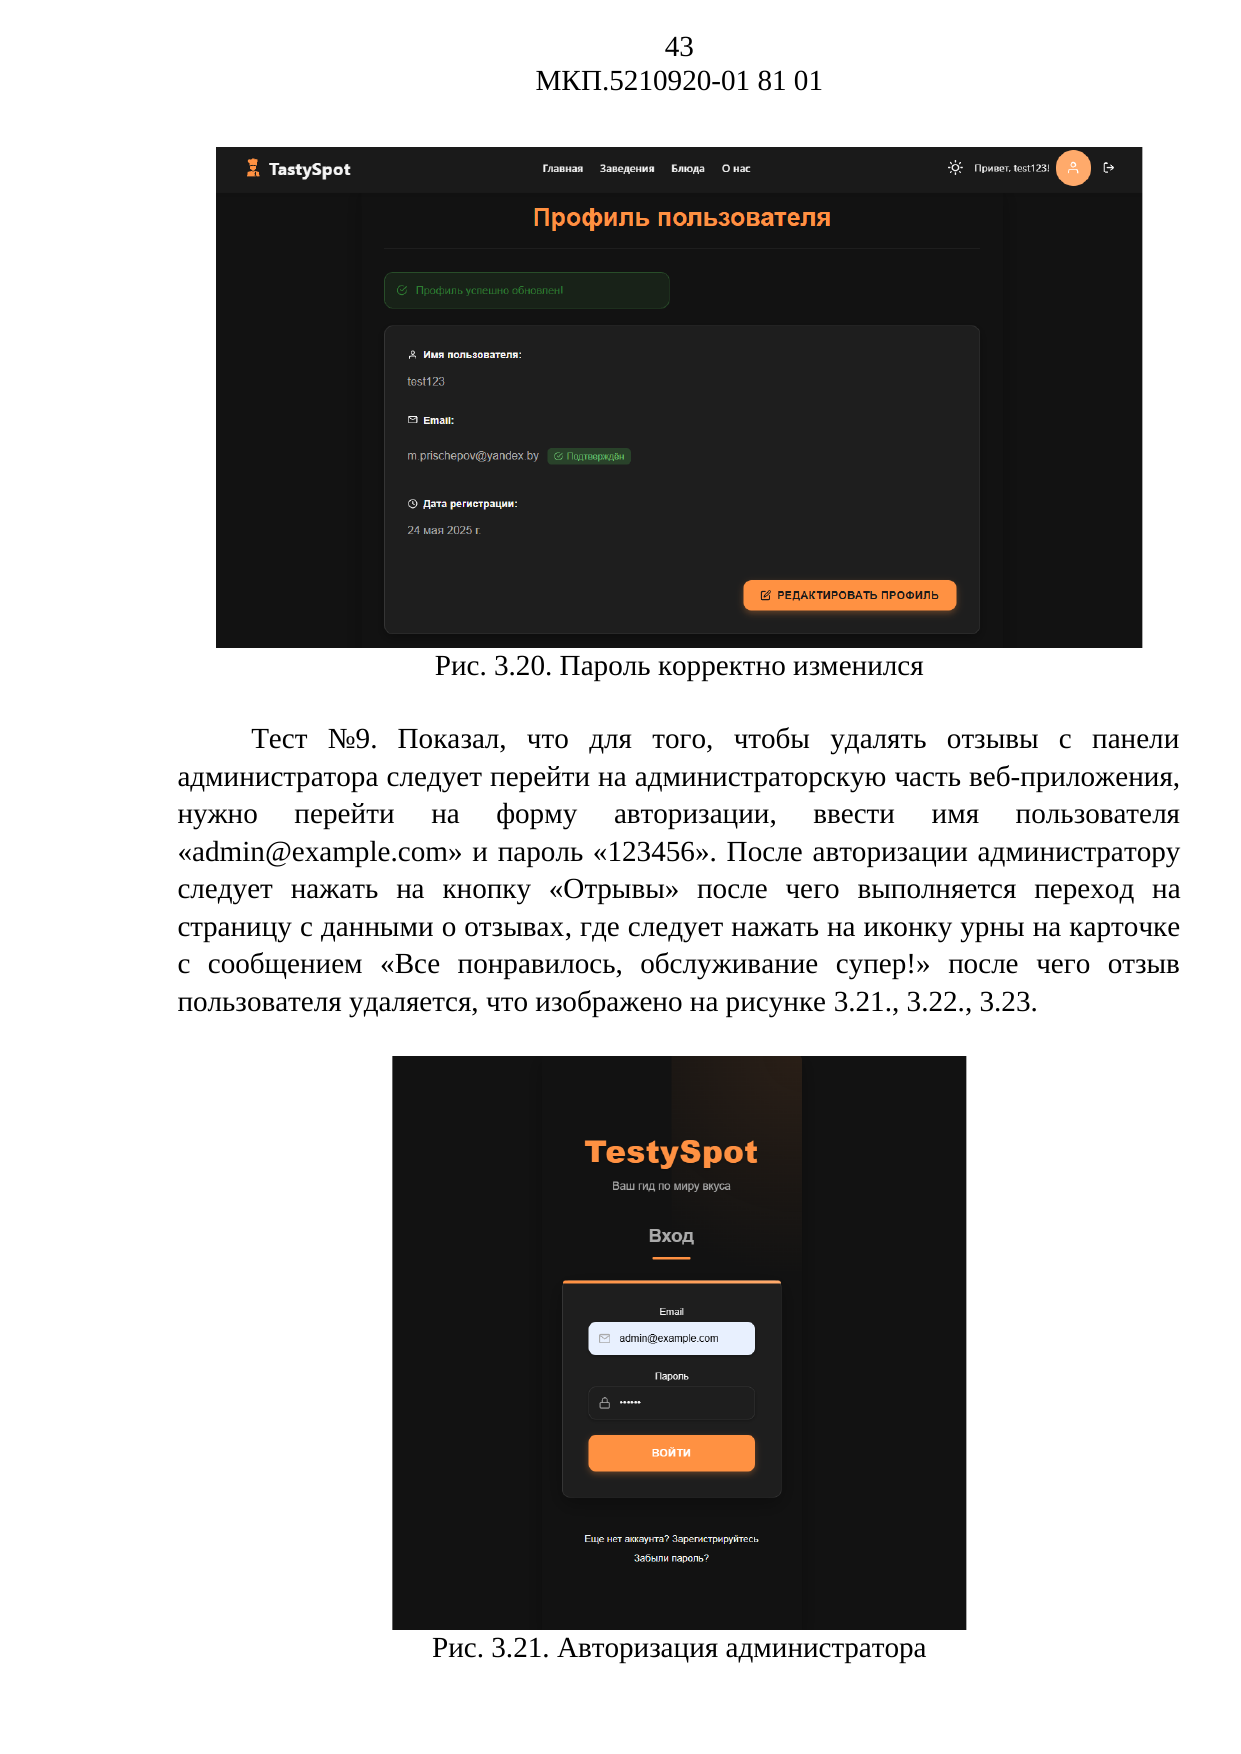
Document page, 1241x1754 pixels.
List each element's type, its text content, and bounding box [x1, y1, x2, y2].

text Рис. 3.20. Пароль корректно изменился [177, 648, 1181, 681]
text Тест №9. Показал, что для того, чтобы удалять отзывы с панели администратора следует перейти на администраторскую часть веб-приложения, нужно перейти на форму авторизации, ввести имя пользователя «admin@example.com» и пароль «123456». После авторизации администратору следует нажать на кнопку «Отрывы» после чего выполняется переход на страницу с данными о отзывах, где следует нажать на иконку урны на карточке с сообщением «Все понравилось, обслуживание супер!» после чего отзыв пользователя удаляется, что изображено на рисунке 3.21., 3.22., 3.23. [177, 719, 1181, 1019]
text Рис. 3.21. Авторизация администратора [177, 1630, 1181, 1663]
picture [216, 147, 1143, 648]
picture [392, 1056, 967, 1630]
